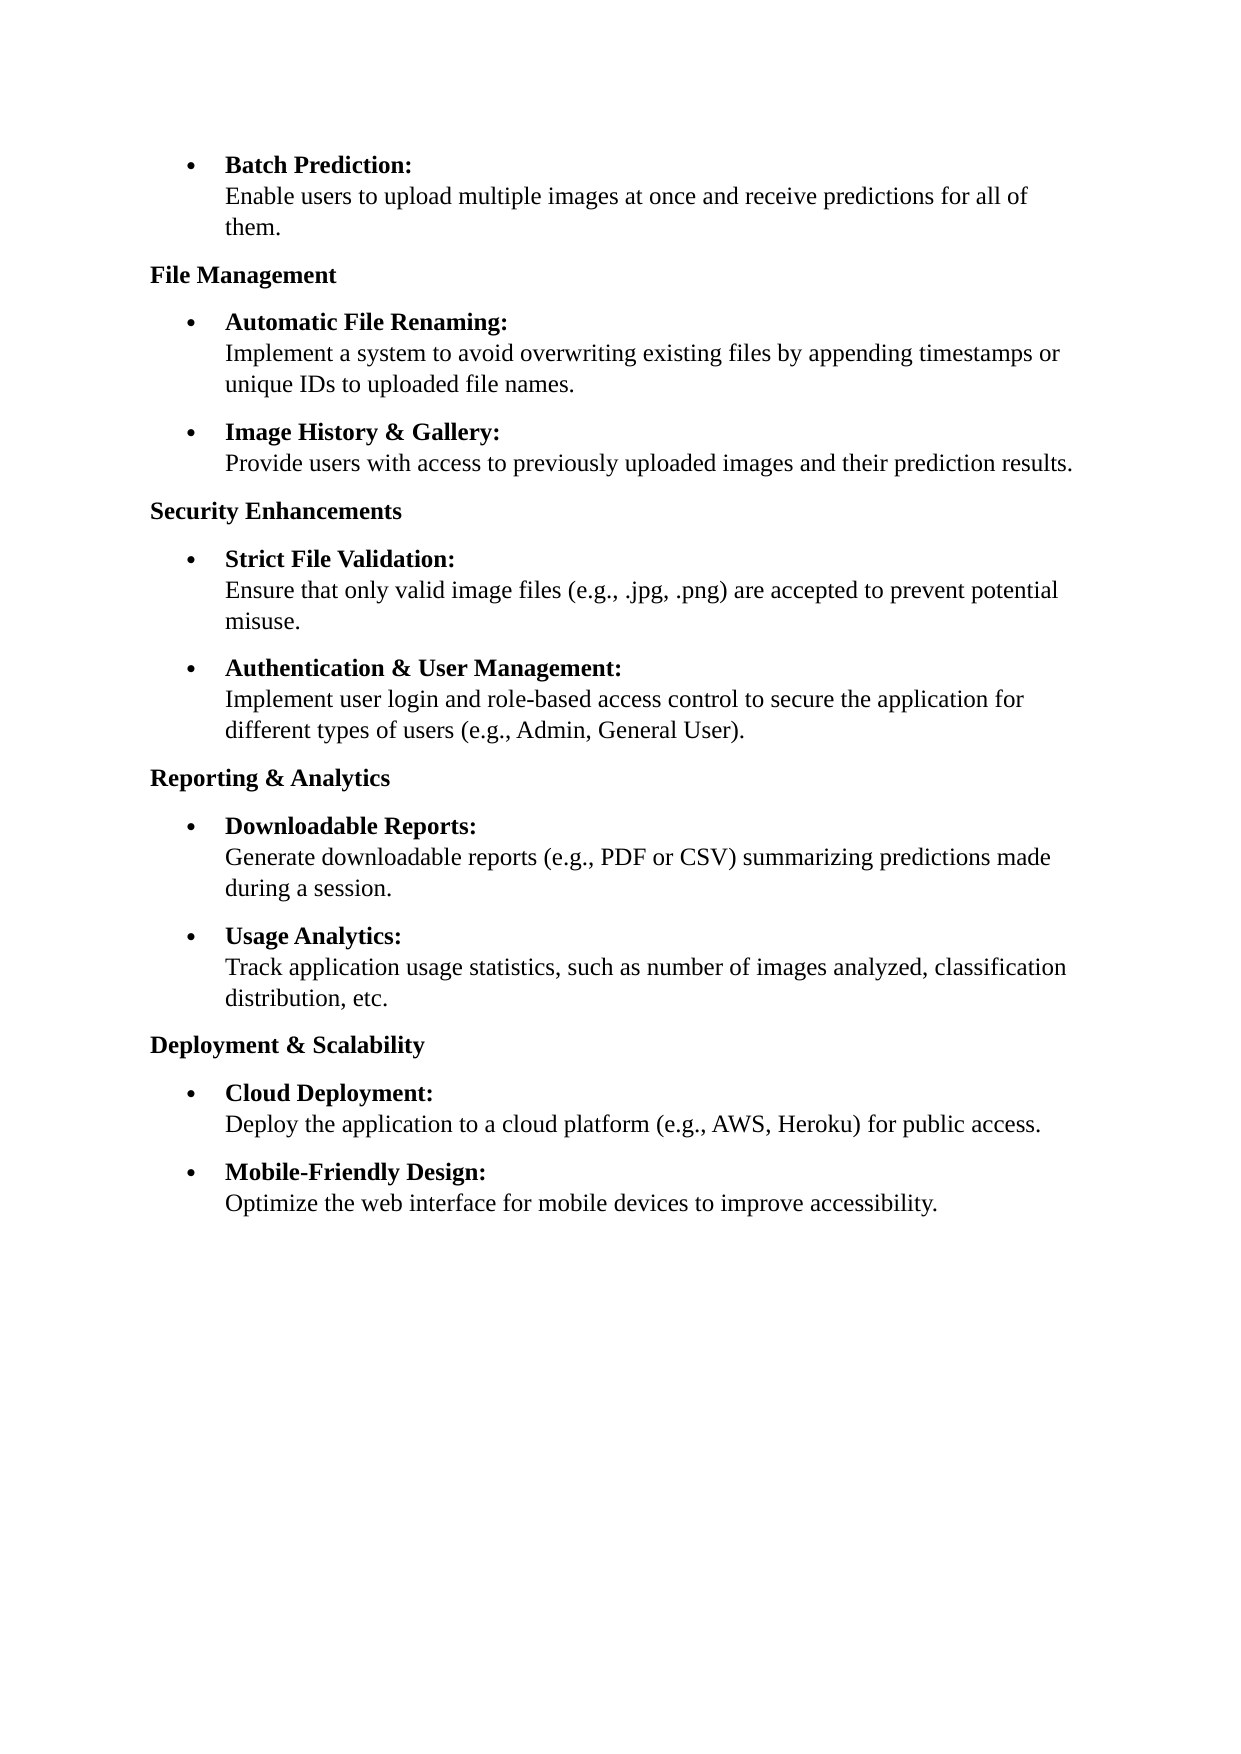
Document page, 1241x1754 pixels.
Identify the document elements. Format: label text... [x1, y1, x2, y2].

list Usage Analytics: Track application usage statistics, such as number of images analyzed, classification distribution, etc. [187, 921, 1090, 1012]
text Deployment & Scalability [150, 1031, 1090, 1059]
list Cloud Deployment: Deploy the application to a cloud platform (e.g., AWS, Heroku) for public access. [187, 1078, 1090, 1138]
list Authentication & User Management: Implement user login and role-based access control to secure the application for different types of users (e.g., Admin, General User). [187, 653, 1090, 744]
list Batch Prediction: Enable users to upload multiple images at once and receive predictions for all of them. [187, 150, 1090, 241]
text Security Enhancements [150, 496, 1090, 525]
list Image History & Gallery: Provide users with access to previously uploaded images and their prediction results. [187, 417, 1090, 477]
text Reporting & Analytics [150, 763, 1090, 792]
list Mobile-Friendly Design: Optimize the web interface for mobile devices to improve accessibility. [187, 1157, 1090, 1217]
list Downloadable Reports: Generate downloadable reports (e.g., PDF or CSV) summarizing predictions made during a session. [187, 811, 1090, 902]
list Strict File Validation: Ensure that only valid image files (e.g., .jpg, .png) are accepted to prevent potential misuse. [187, 544, 1090, 634]
text File Management [150, 260, 1090, 288]
list Automatic File Renaming: Implement a system to avoid overwriting existing files by appending timestamps or unique IDs to uploaded file names. [187, 307, 1090, 398]
